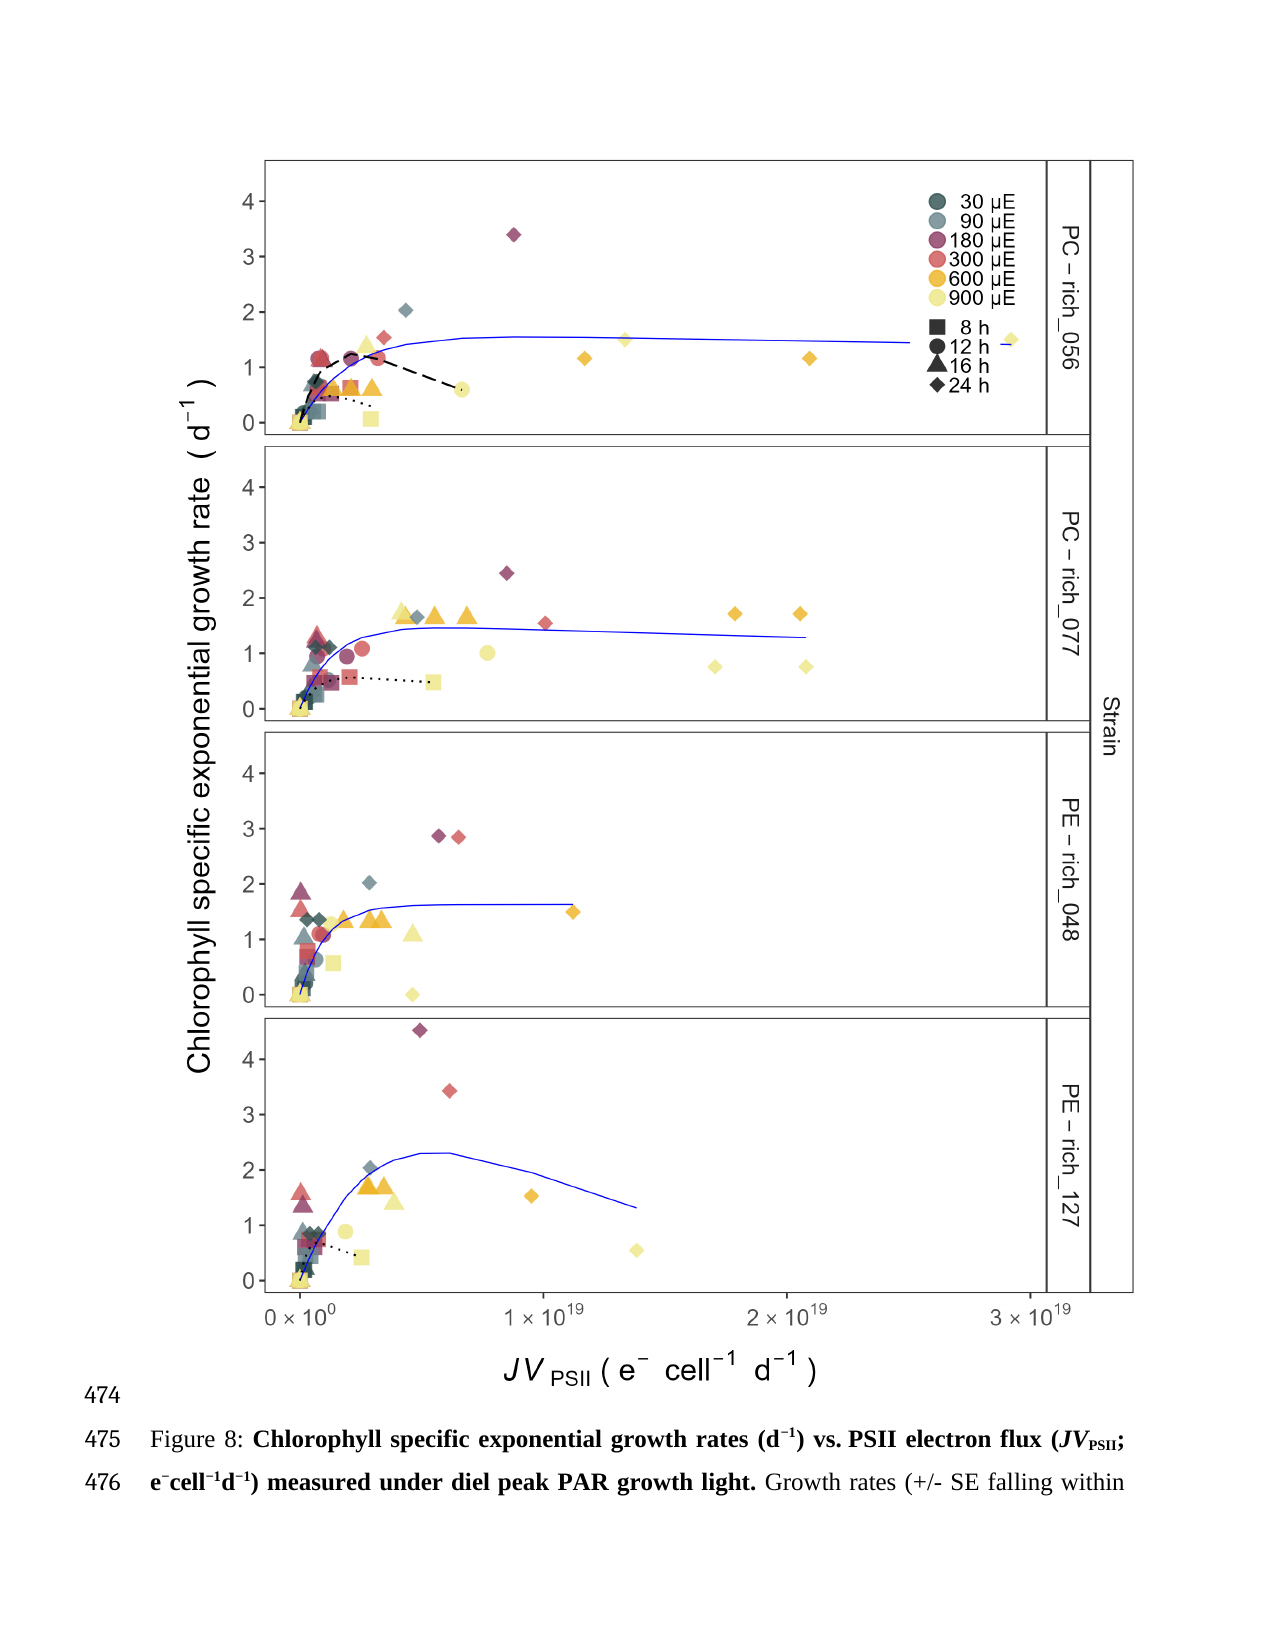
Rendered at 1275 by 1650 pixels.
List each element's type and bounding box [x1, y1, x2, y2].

picture [168, 150, 1144, 1404]
text [150, 1424, 1125, 1496]
